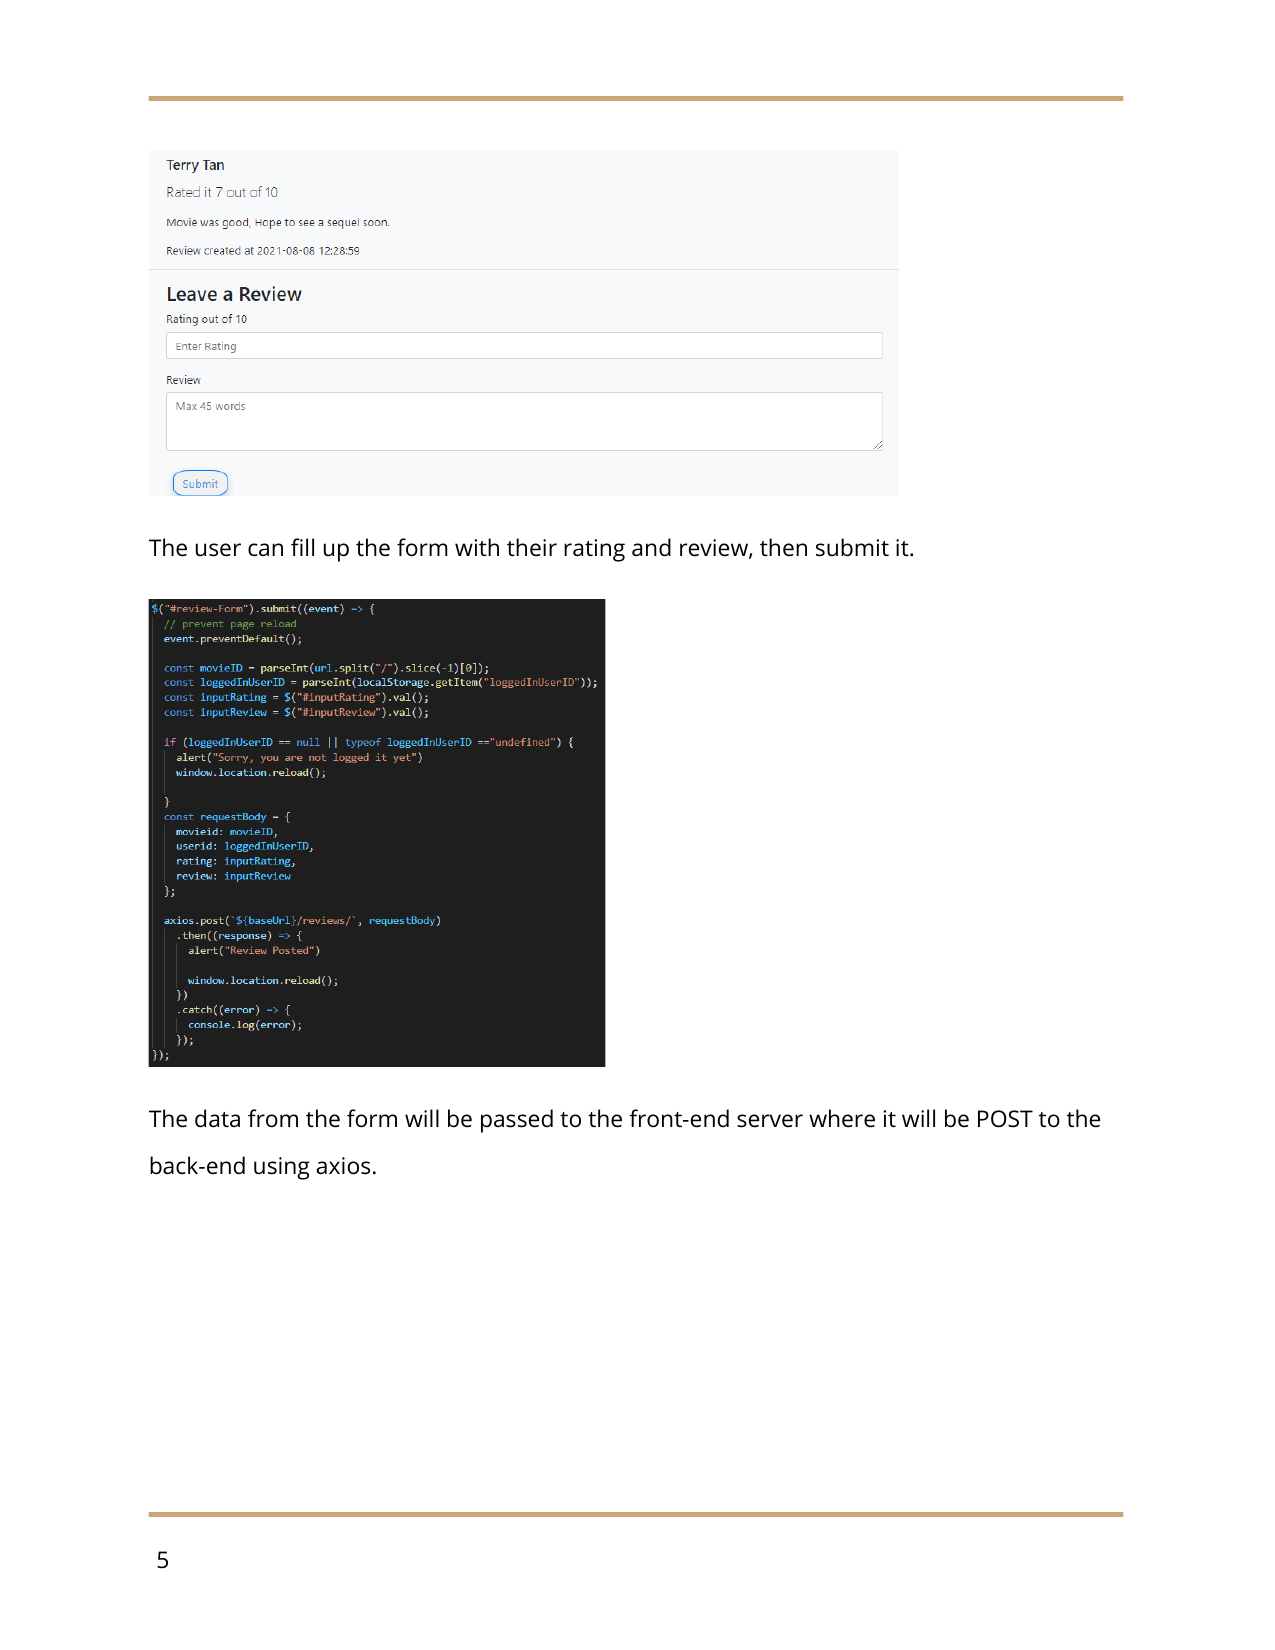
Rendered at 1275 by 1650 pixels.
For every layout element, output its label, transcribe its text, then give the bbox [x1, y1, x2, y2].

picture [148, 150, 900, 496]
text The data from the form will be passed to the front-end server where it will be POST to the back-end using axios. [148, 1103, 1125, 1182]
picture [148, 96, 1124, 101]
text The user can fill up the form with their rating and review, then submit it. [148, 532, 1125, 563]
picture [148, 1512, 1124, 1517]
picture [148, 599, 606, 1067]
